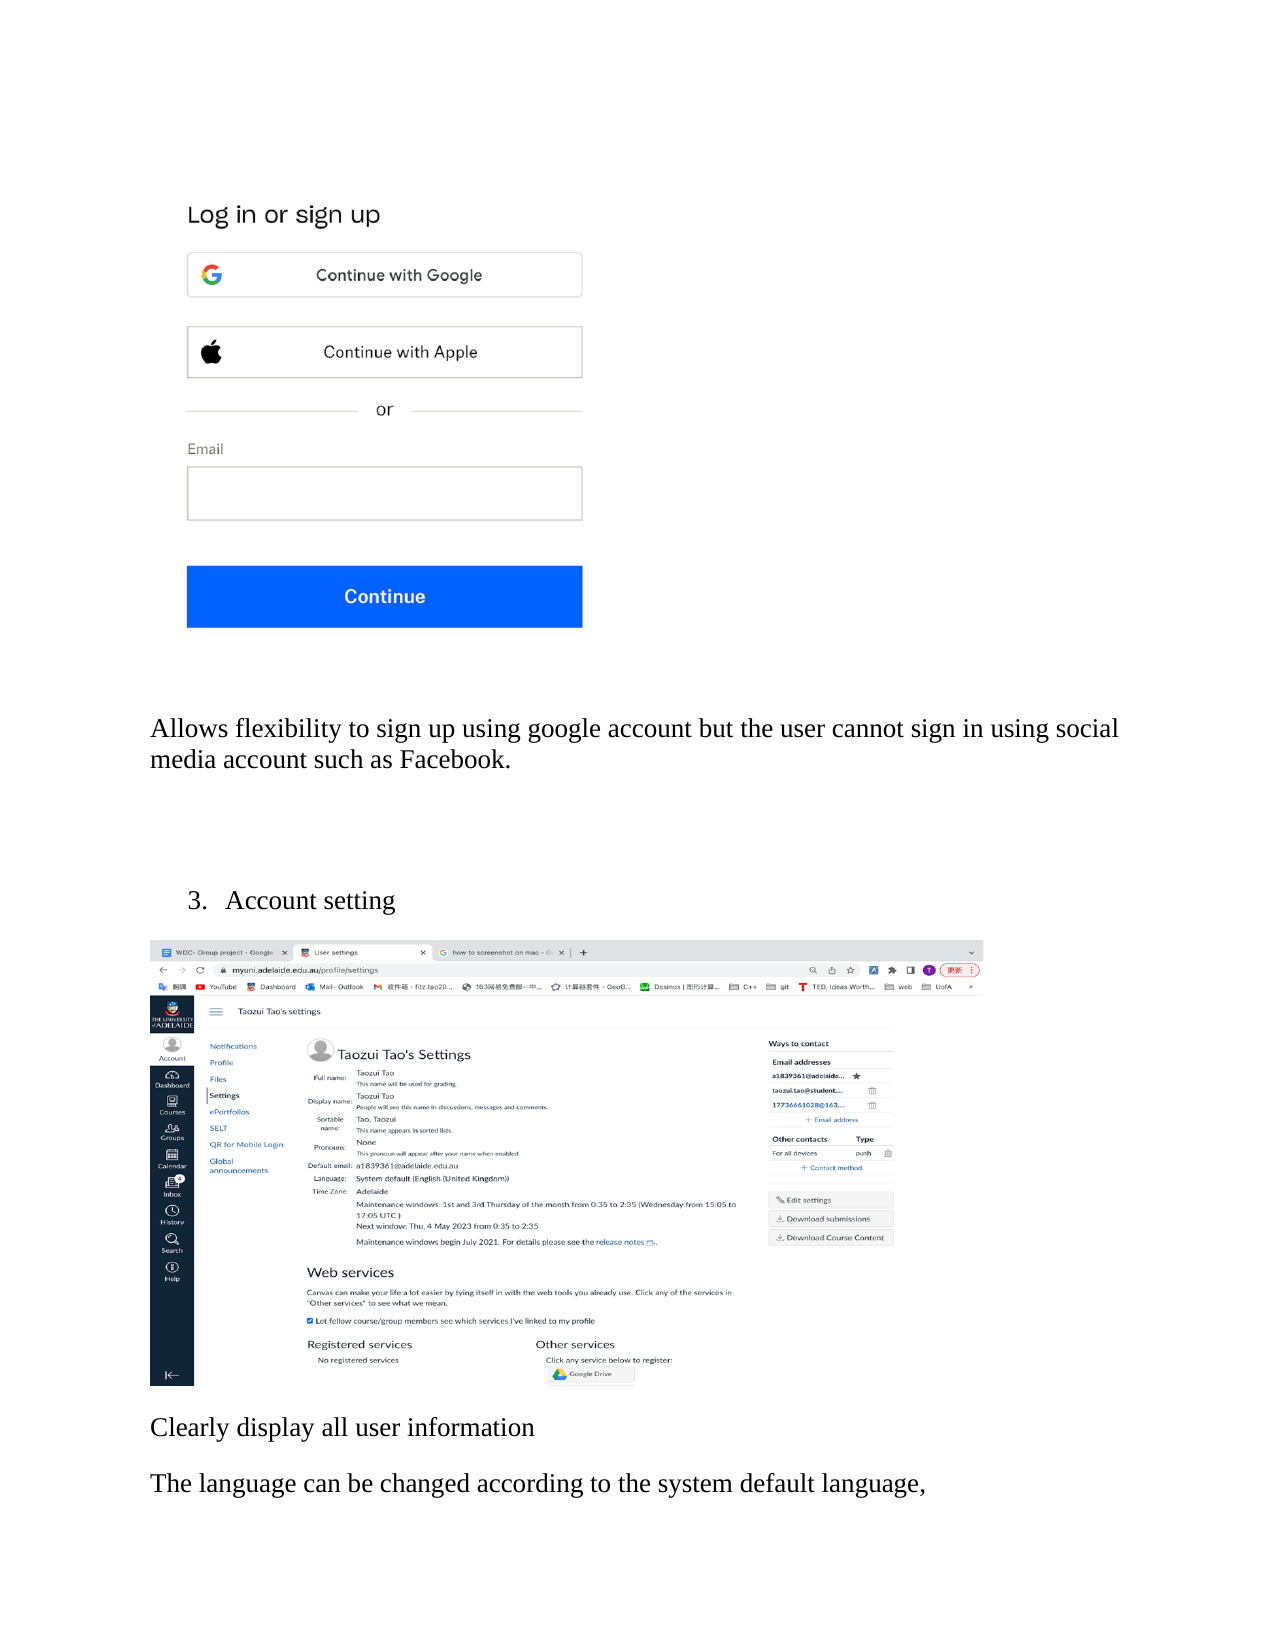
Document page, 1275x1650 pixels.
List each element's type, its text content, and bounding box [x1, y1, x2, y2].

picture [150, 940, 984, 1386]
text Allows flexibility to sign up using google account but the user cannot sign in using social media account such as Facebook. [150, 712, 1125, 775]
text The language can be changed according to the system default language, [150, 1467, 1125, 1498]
picture [150, 150, 638, 688]
text Clearly display all user information [150, 1411, 1125, 1442]
list Account setting [187, 884, 1125, 915]
